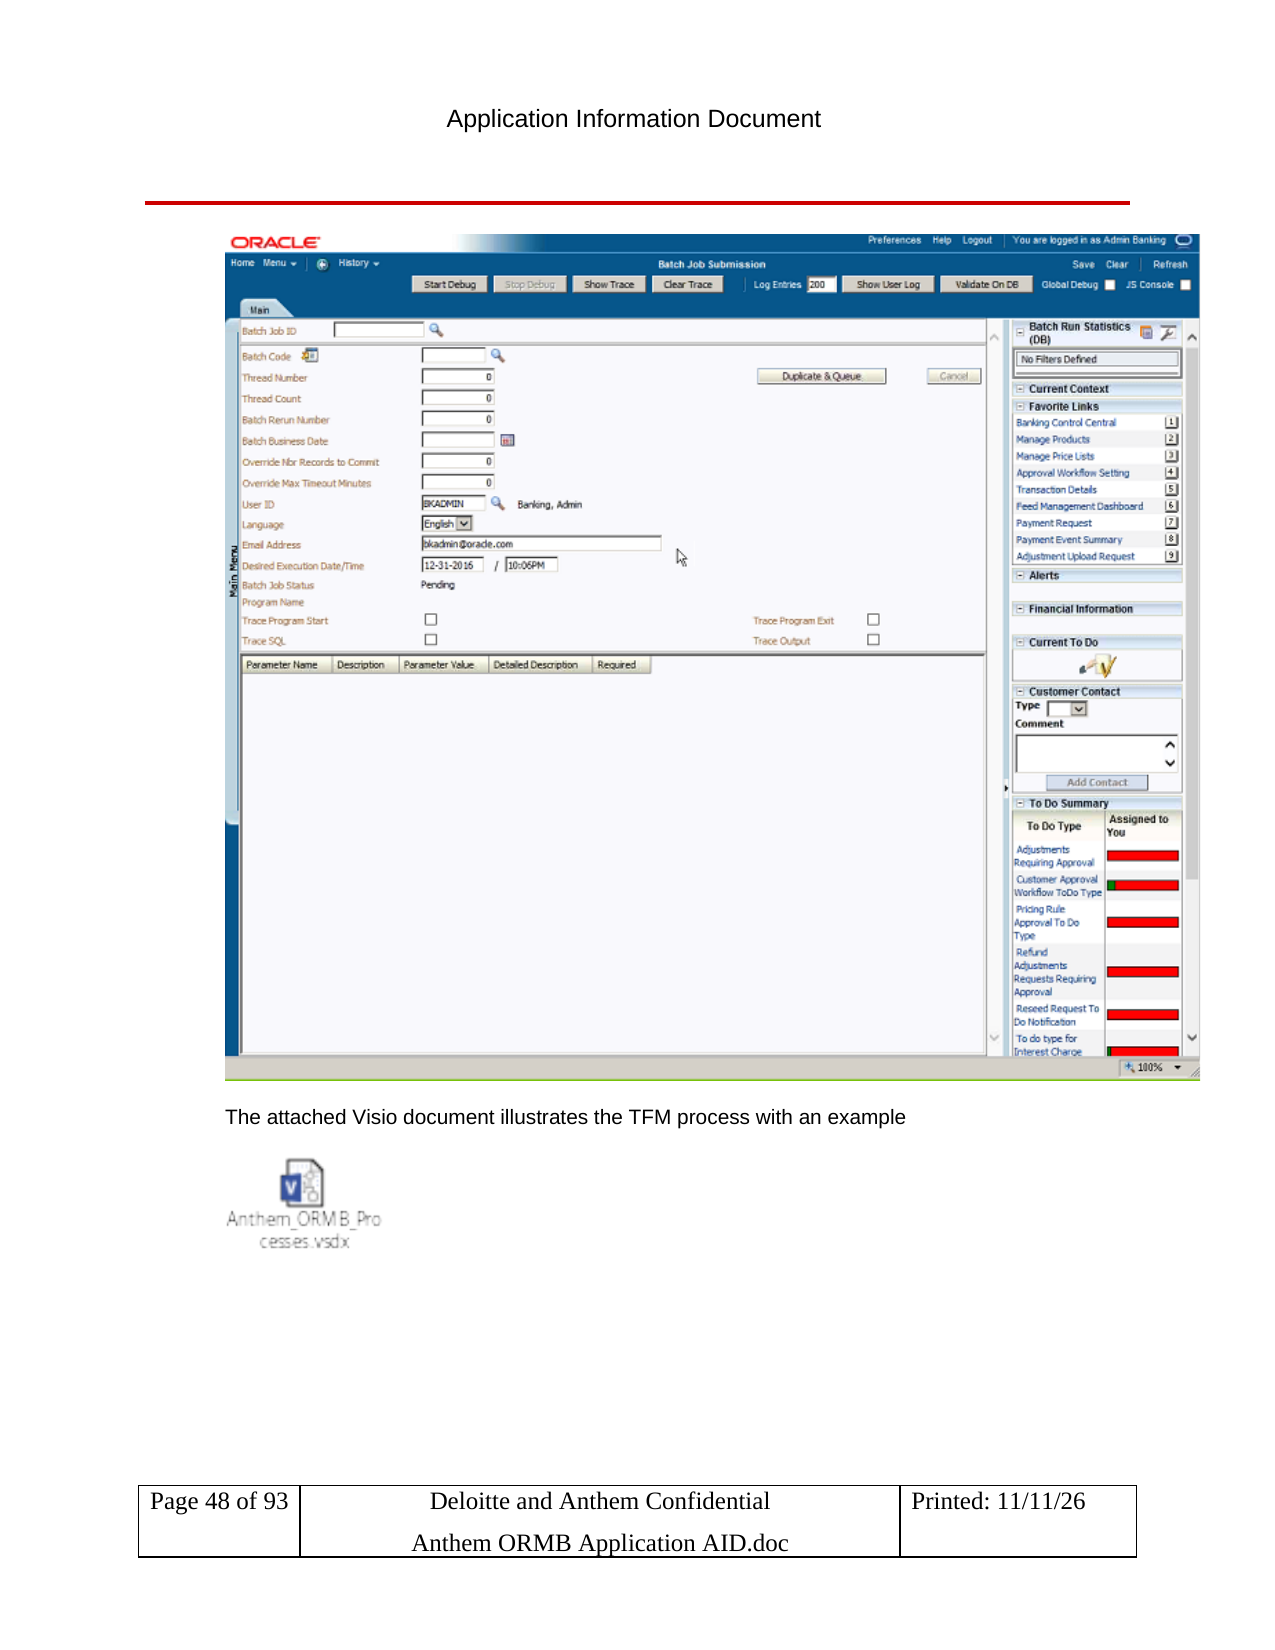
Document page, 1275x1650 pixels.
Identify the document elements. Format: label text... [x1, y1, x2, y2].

text The attached Visio document illustrates the TFM process with an example [225, 1105, 1125, 1129]
picture [225, 234, 1200, 1081]
